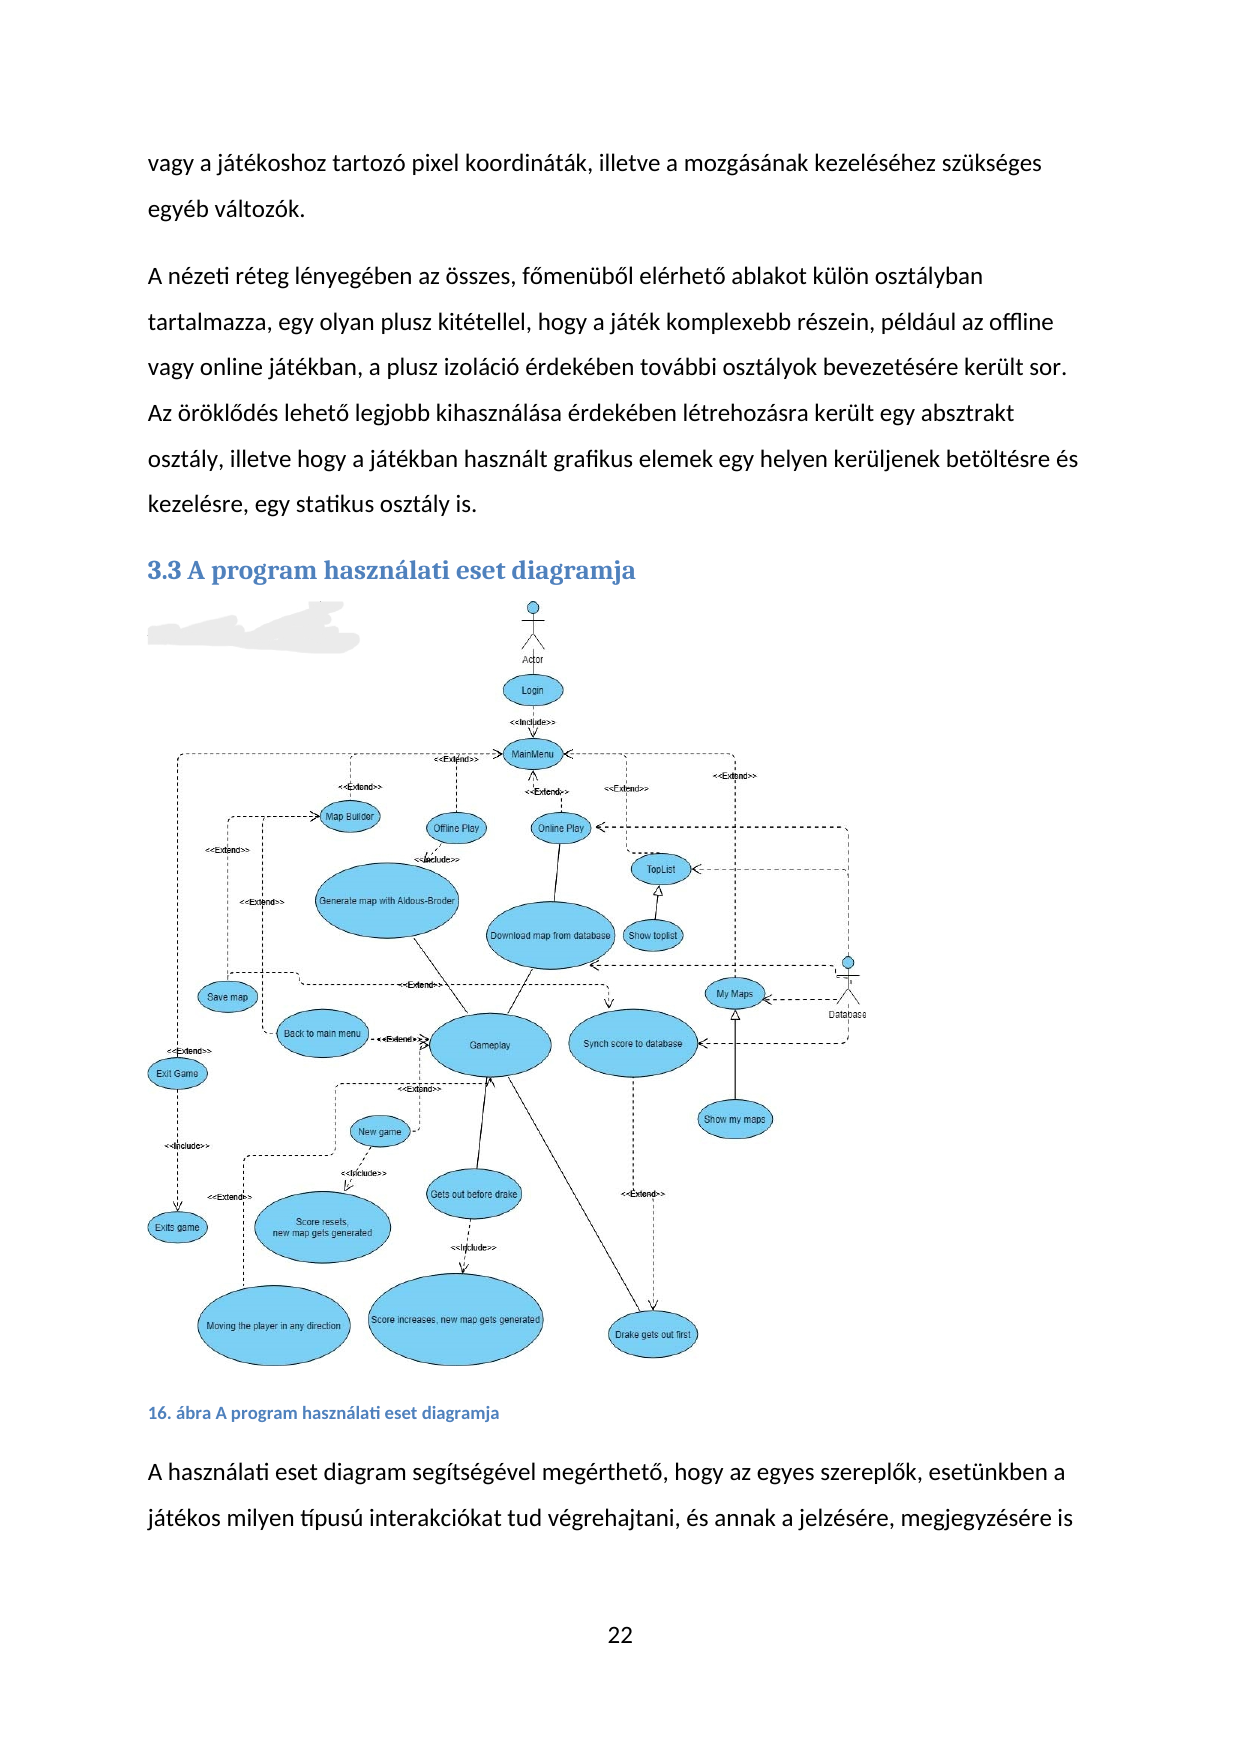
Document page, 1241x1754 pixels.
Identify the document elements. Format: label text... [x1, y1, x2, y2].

subtitle 3.3 A program használati eset diagramja [148, 555, 1093, 586]
text 16. ábra A program használati eset diagramja [148, 1401, 1093, 1424]
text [148, 1456, 1093, 1533]
text A nézeti réteg lényegében az összes, főmenüből elérhető ablakot külön osztályban tartalmazza, egy olyan plusz kitétellel, hogy a játék komplexebb részein, például az offline vagy online játékban, a plusz izoláció érdekében további osztályok bevezetésére került sor. Az öröklődés lehető legjobb kihasználása érdekében létrehozásra került egy absztrakt osztály, illetve hogy a játékban használt grafikus elemek egy helyen kerüljenek betöltésre és kezelésre, egy statikus osztály is. [148, 260, 1093, 519]
picture [147, 601, 866, 1366]
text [148, 148, 1093, 224]
